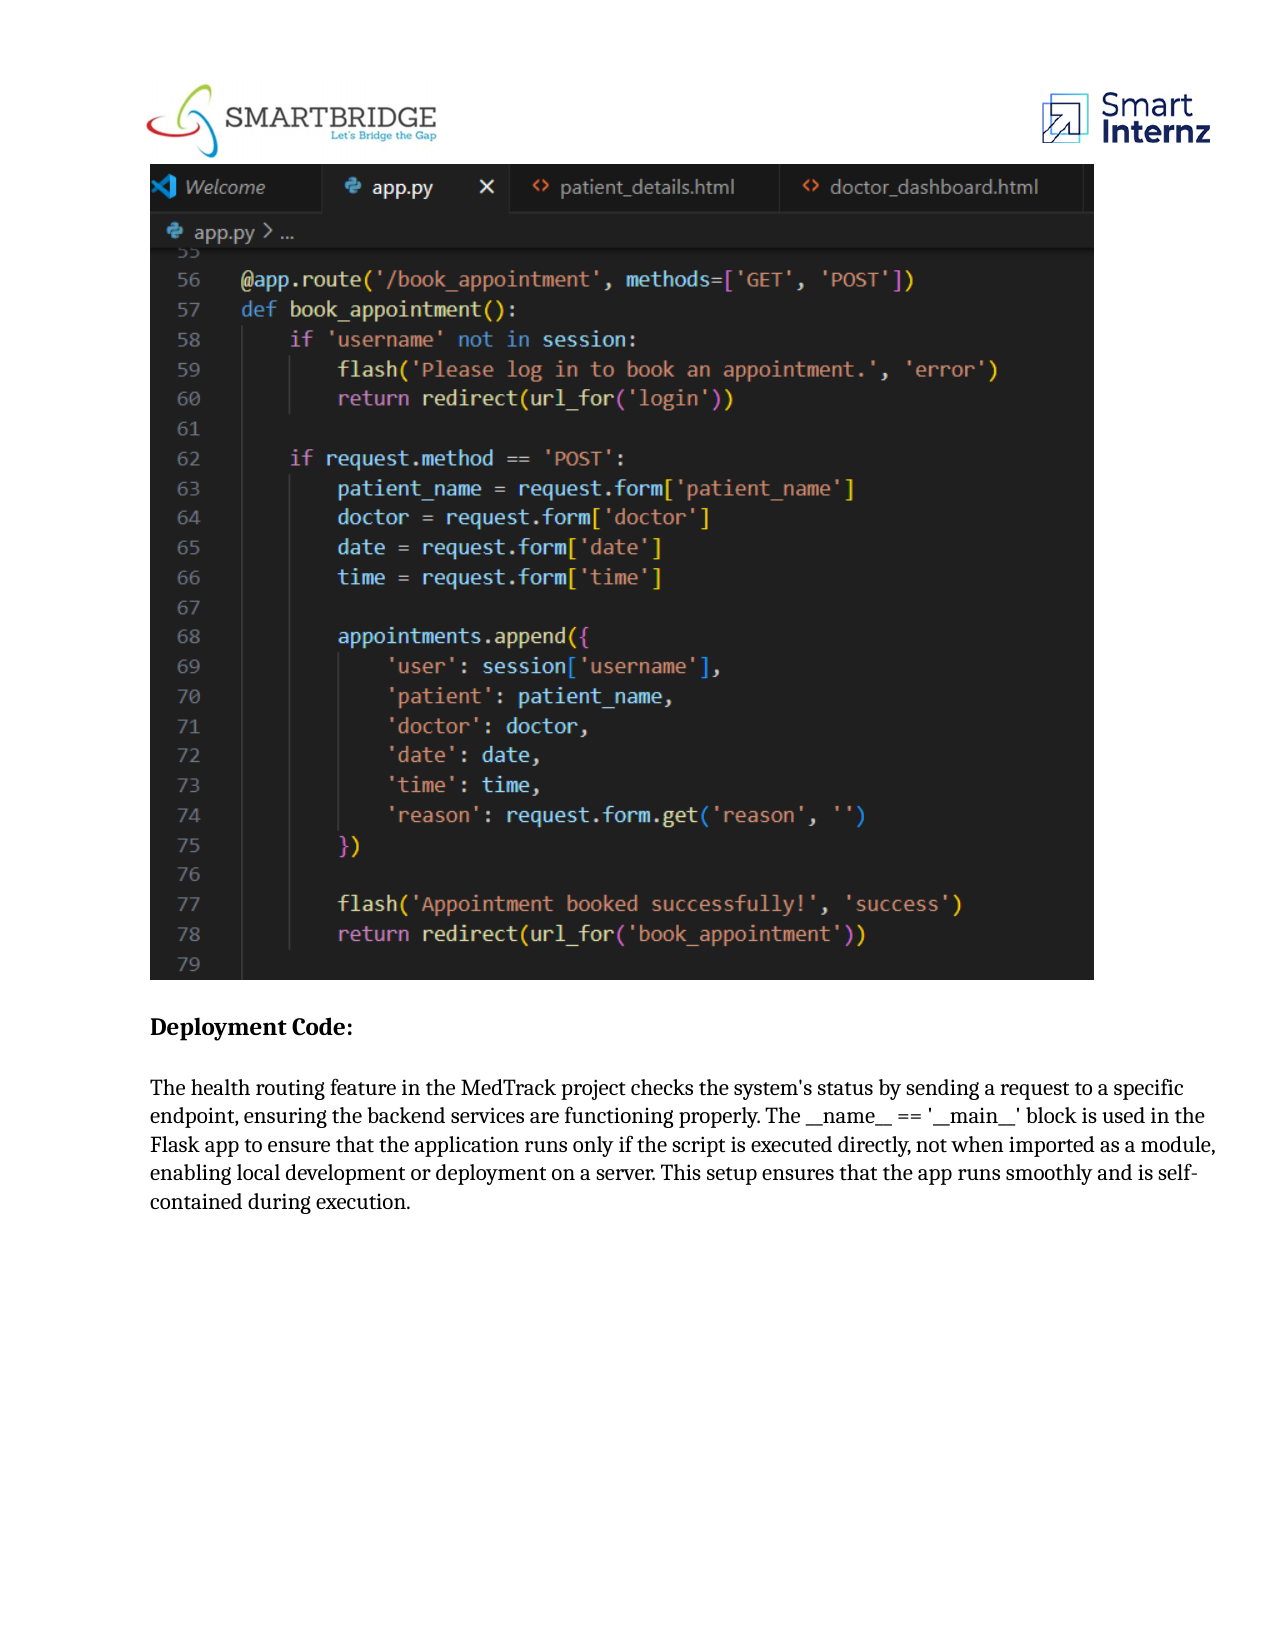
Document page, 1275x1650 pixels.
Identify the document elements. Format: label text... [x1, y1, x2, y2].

picture [143, 78, 441, 163]
text Deployment Code: [150, 1013, 1248, 1042]
picture [150, 164, 1094, 980]
text The health routing feature in the MedTrack project checks the system's status by sending a request to a specific endpoint, ensuring the backend services are functioning properly. The __name__ == '__main__' block is used in the Flask app to ensure that the application runs only if the script is executed directly, not when imported as a module, enabling local development or deployment on a server. This setup ensures that the app runs smoothly and is self-contained during execution. [150, 1075, 1248, 1215]
picture [1037, 92, 1214, 143]
